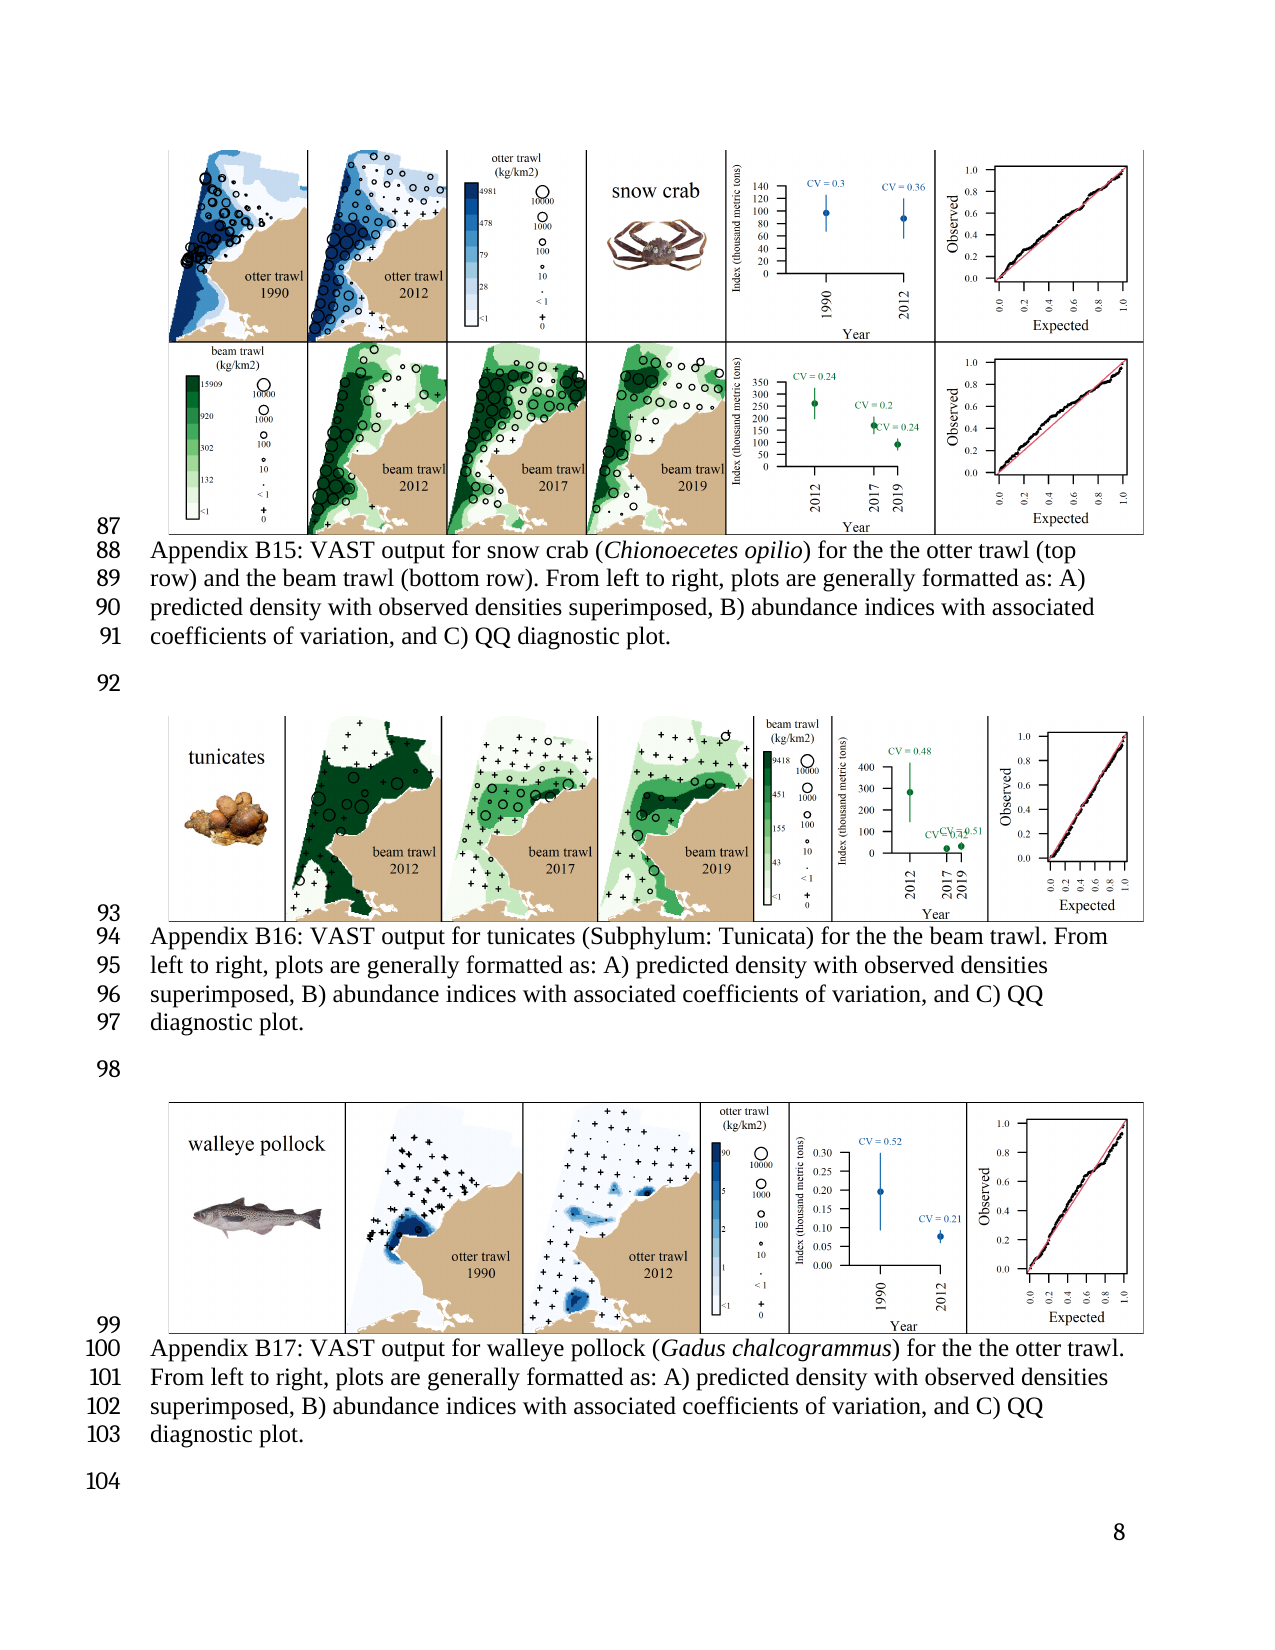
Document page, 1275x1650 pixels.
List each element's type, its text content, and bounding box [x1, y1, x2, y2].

picture [168, 716, 1144, 922]
picture [168, 1102, 1144, 1334]
picture [168, 150, 1144, 535]
